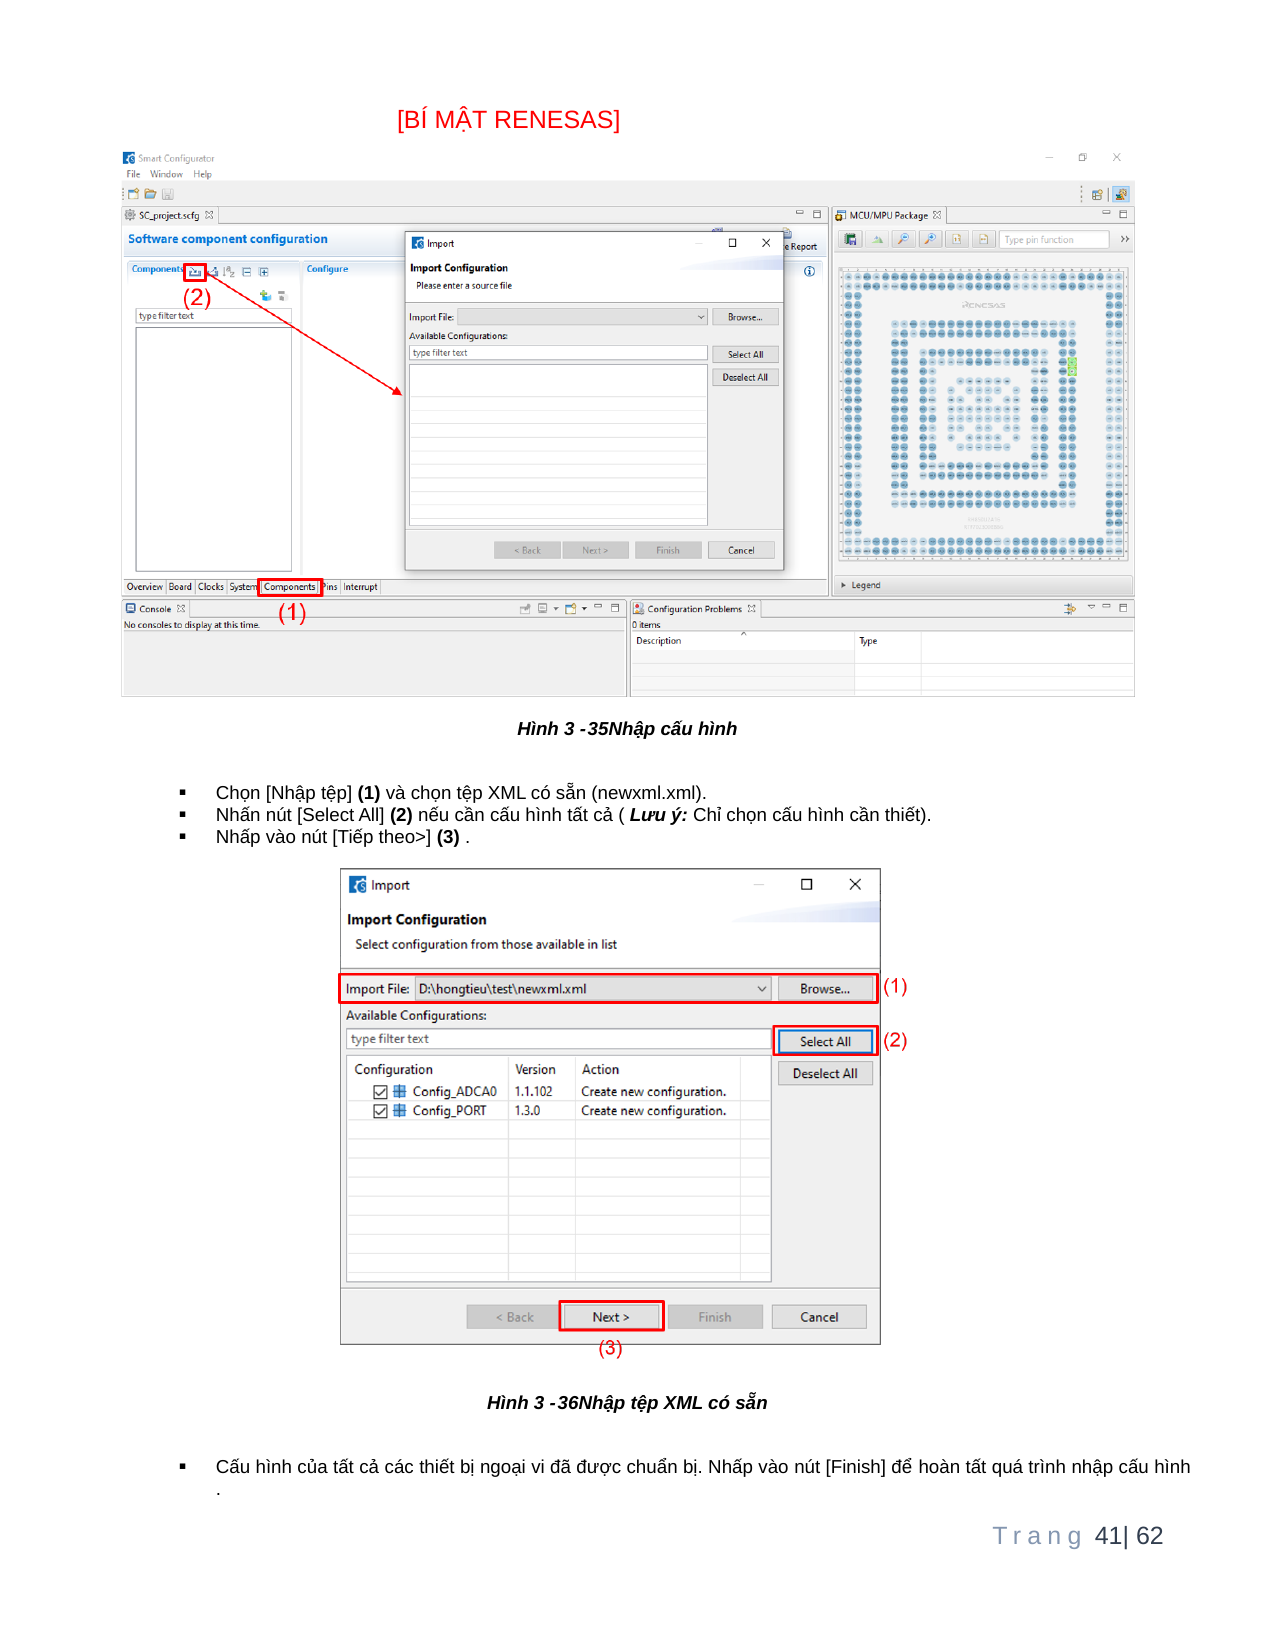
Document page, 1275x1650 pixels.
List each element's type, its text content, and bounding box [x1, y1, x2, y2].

list Nhấn nút [Select All] (2) nếu cần cấu hình tất cả ( Lưu ý: Chỉ chọn cấu hình cần thiết). [178, 804, 1191, 826]
list Nhấp vào nút [Tiếp theo>] (3) . [178, 826, 1191, 847]
text Hình 3 -29 Nhập cấu hình [66, 718, 1191, 740]
picture [338, 868, 919, 1371]
picture [121, 150, 1135, 697]
list Cấu hình của tất cả các thiết bị ngoại vi đã được chuẩn bị. Nhấp vào nút [Finish] để hoàn tất quá trình nhập cấu hình . [178, 1456, 1191, 1499]
list Chọn [Nhập tệp] (1) và chọn tệp XML có sẵn (newxml.xml). [178, 782, 1191, 804]
text Hình 3 -30 Nhập tệp XML có sẵn [66, 1392, 1191, 1413]
